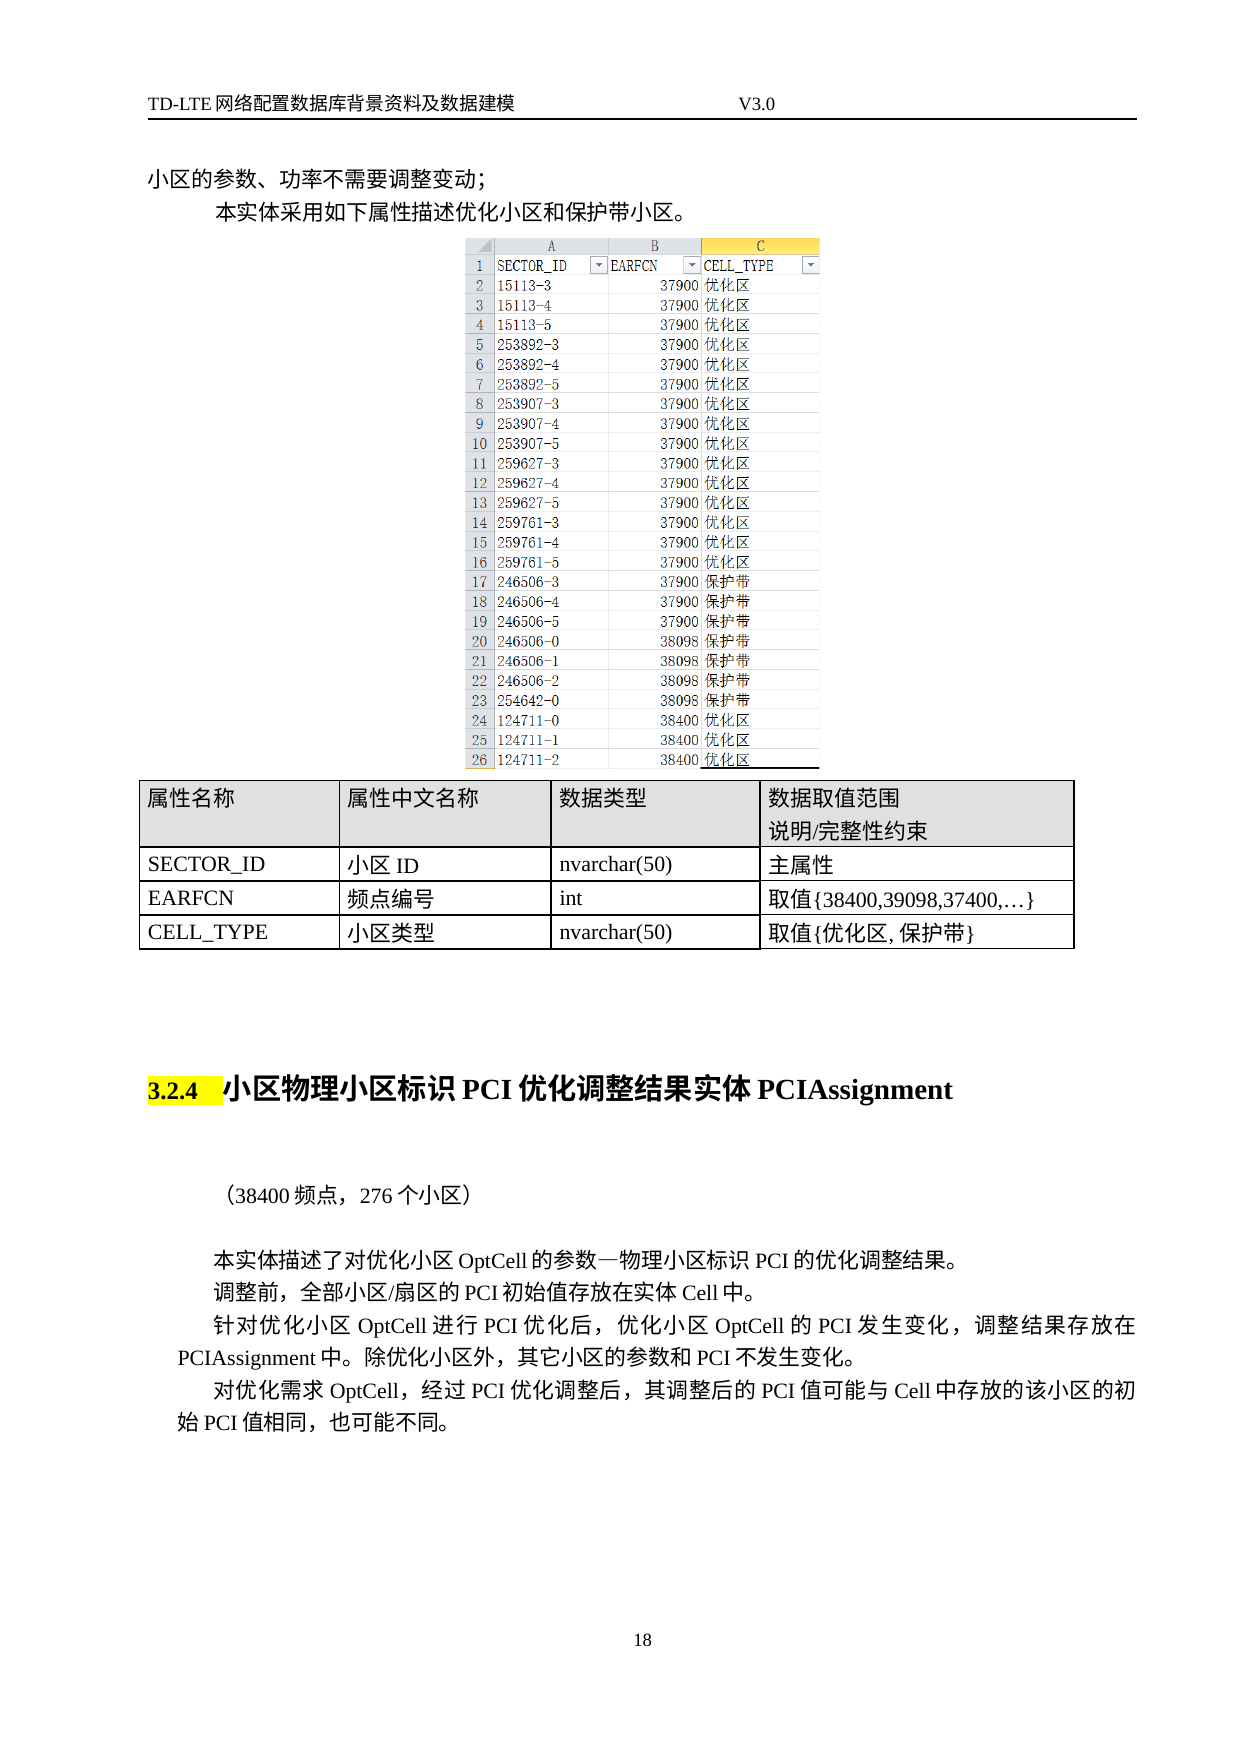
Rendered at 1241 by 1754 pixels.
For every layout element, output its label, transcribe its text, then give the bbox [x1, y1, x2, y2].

table_cell 取值{优化区, 保护带} [761, 915, 1073, 948]
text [148, 162, 1137, 194]
table_cell SECTOR_ID [140, 848, 339, 880]
table_cell EARFCN [140, 882, 339, 914]
table_cell 取值{38400,39098,37400,…} [761, 881, 1073, 914]
table_cell nvarchar(50) [552, 848, 759, 880]
text 针对优化小区OptCell进行PCI优化后，优化小区OptCell的PCI发生变化，调整结果存放在PCIAssignment中。除优化小区外，其它小区的参数和PCI不发生变化。 [177, 1307, 1137, 1372]
table_header 属性名称 [140, 781, 339, 846]
table_cell CELL_TYPE [140, 916, 339, 948]
table_cell 频点编号 [340, 882, 550, 914]
table_cell nvarchar(50) [552, 916, 759, 948]
text 对优化需求OptCell，经过PCI优化调整后，其调整后的PCI值可能与Cell中存放的该小区的初始PCI值相同，也可能不同。 [177, 1372, 1137, 1437]
picture [465, 238, 820, 769]
text 本实体描述了对优化小区OptCell的参数—物理小区标识PCI的优化调整结果。 [177, 1242, 1137, 1275]
subtitle 小区物理小区标识PCI优化调整结果实体PCIAssignment [148, 1054, 1137, 1119]
table_cell int [552, 882, 759, 914]
table_header 数据类型 [552, 781, 759, 846]
text （38400频点，276个小区） [177, 1177, 1137, 1210]
table_cell 小区类型 [340, 916, 550, 948]
text 本实体采用如下属性描述优化小区和保护带小区。 [215, 194, 1137, 227]
table_cell 小区ID [340, 848, 550, 880]
table_header 数据取值范围 说明/完整性约束 [761, 781, 1073, 846]
table_cell 主属性 [761, 847, 1073, 880]
table_header 属性中文名称 [340, 781, 550, 846]
text 调整前，全部小区/扇区的PCI初始值存放在实体Cell中。 [177, 1275, 1137, 1307]
